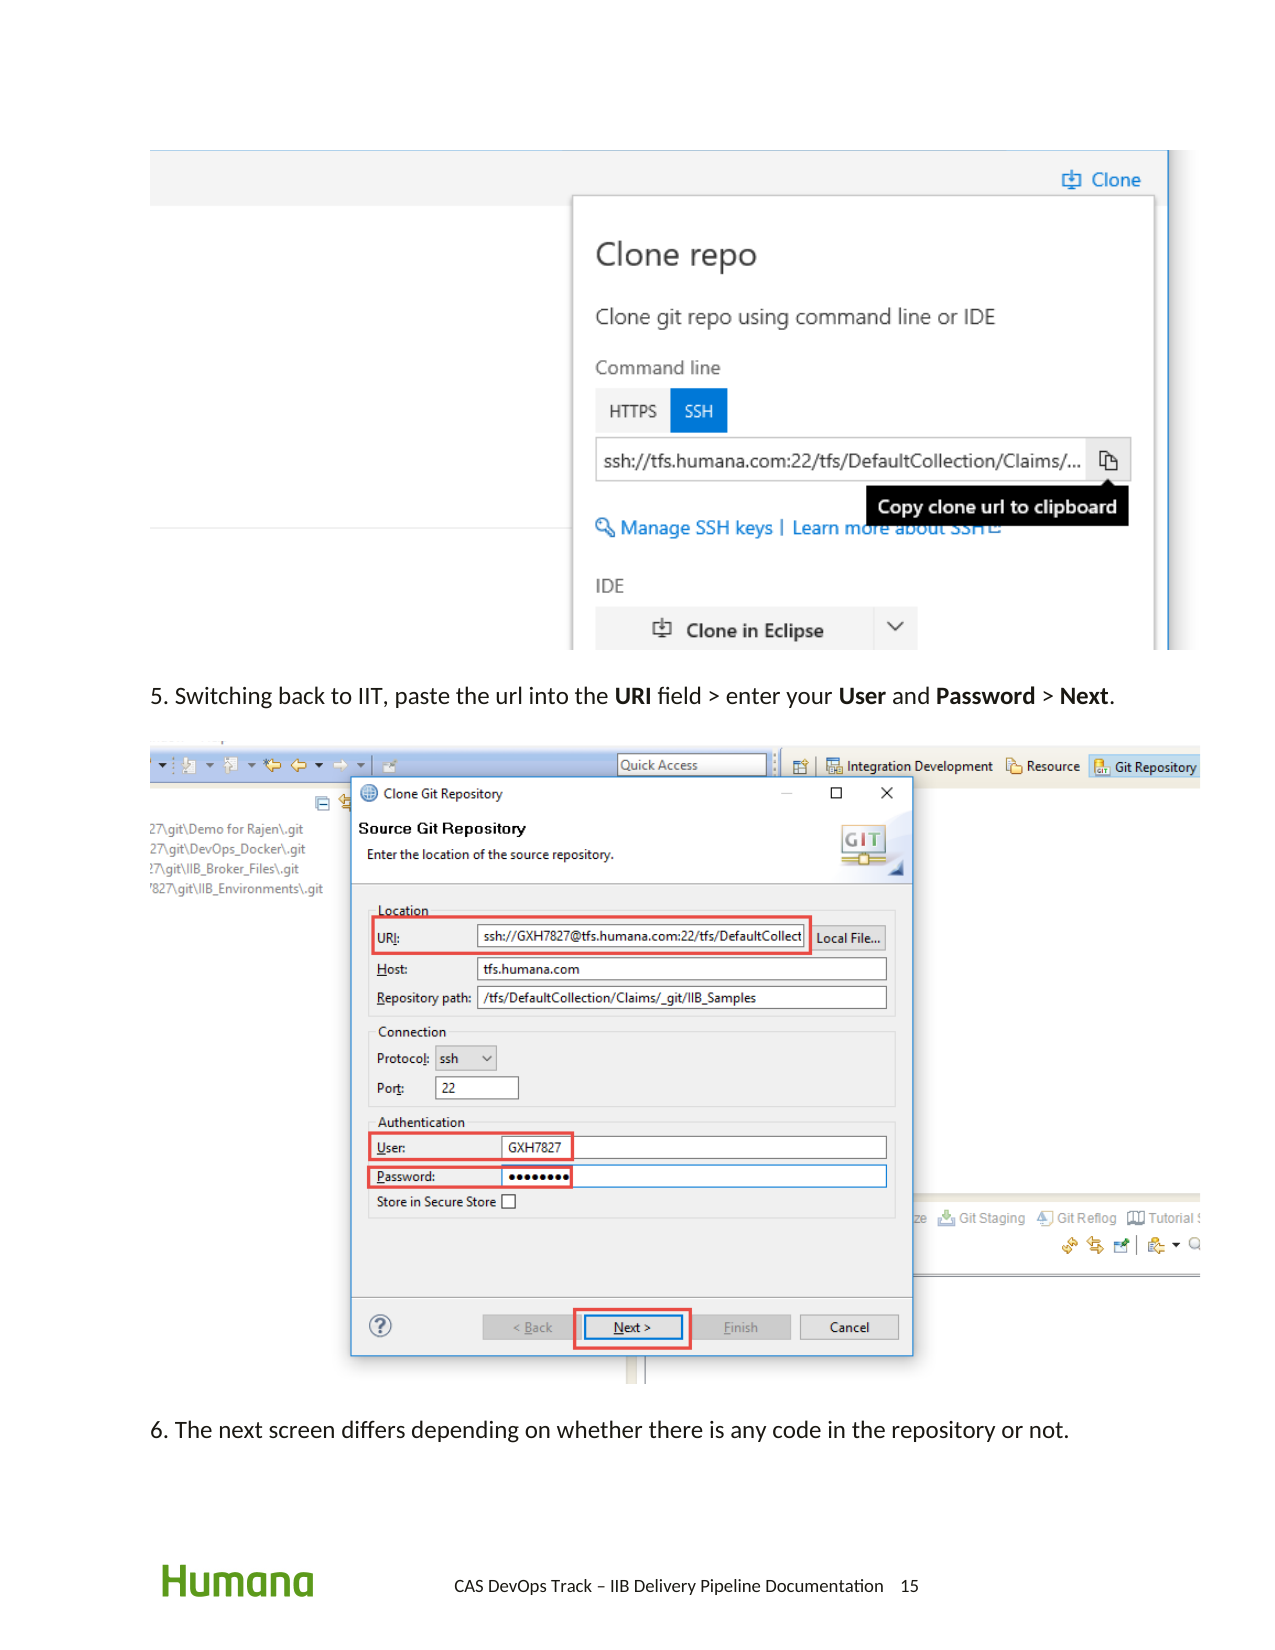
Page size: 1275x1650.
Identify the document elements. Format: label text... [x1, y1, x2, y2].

picture [150, 150, 1200, 650]
text 5. Switching back to IIT, paste the url into the URI field > enter your User and Password > Next. [150, 680, 1125, 710]
picture [150, 741, 1200, 1384]
text 6. The next screen differs depending on whether there is any code in the repository or not. [150, 1414, 1125, 1445]
picture [150, 1552, 325, 1609]
